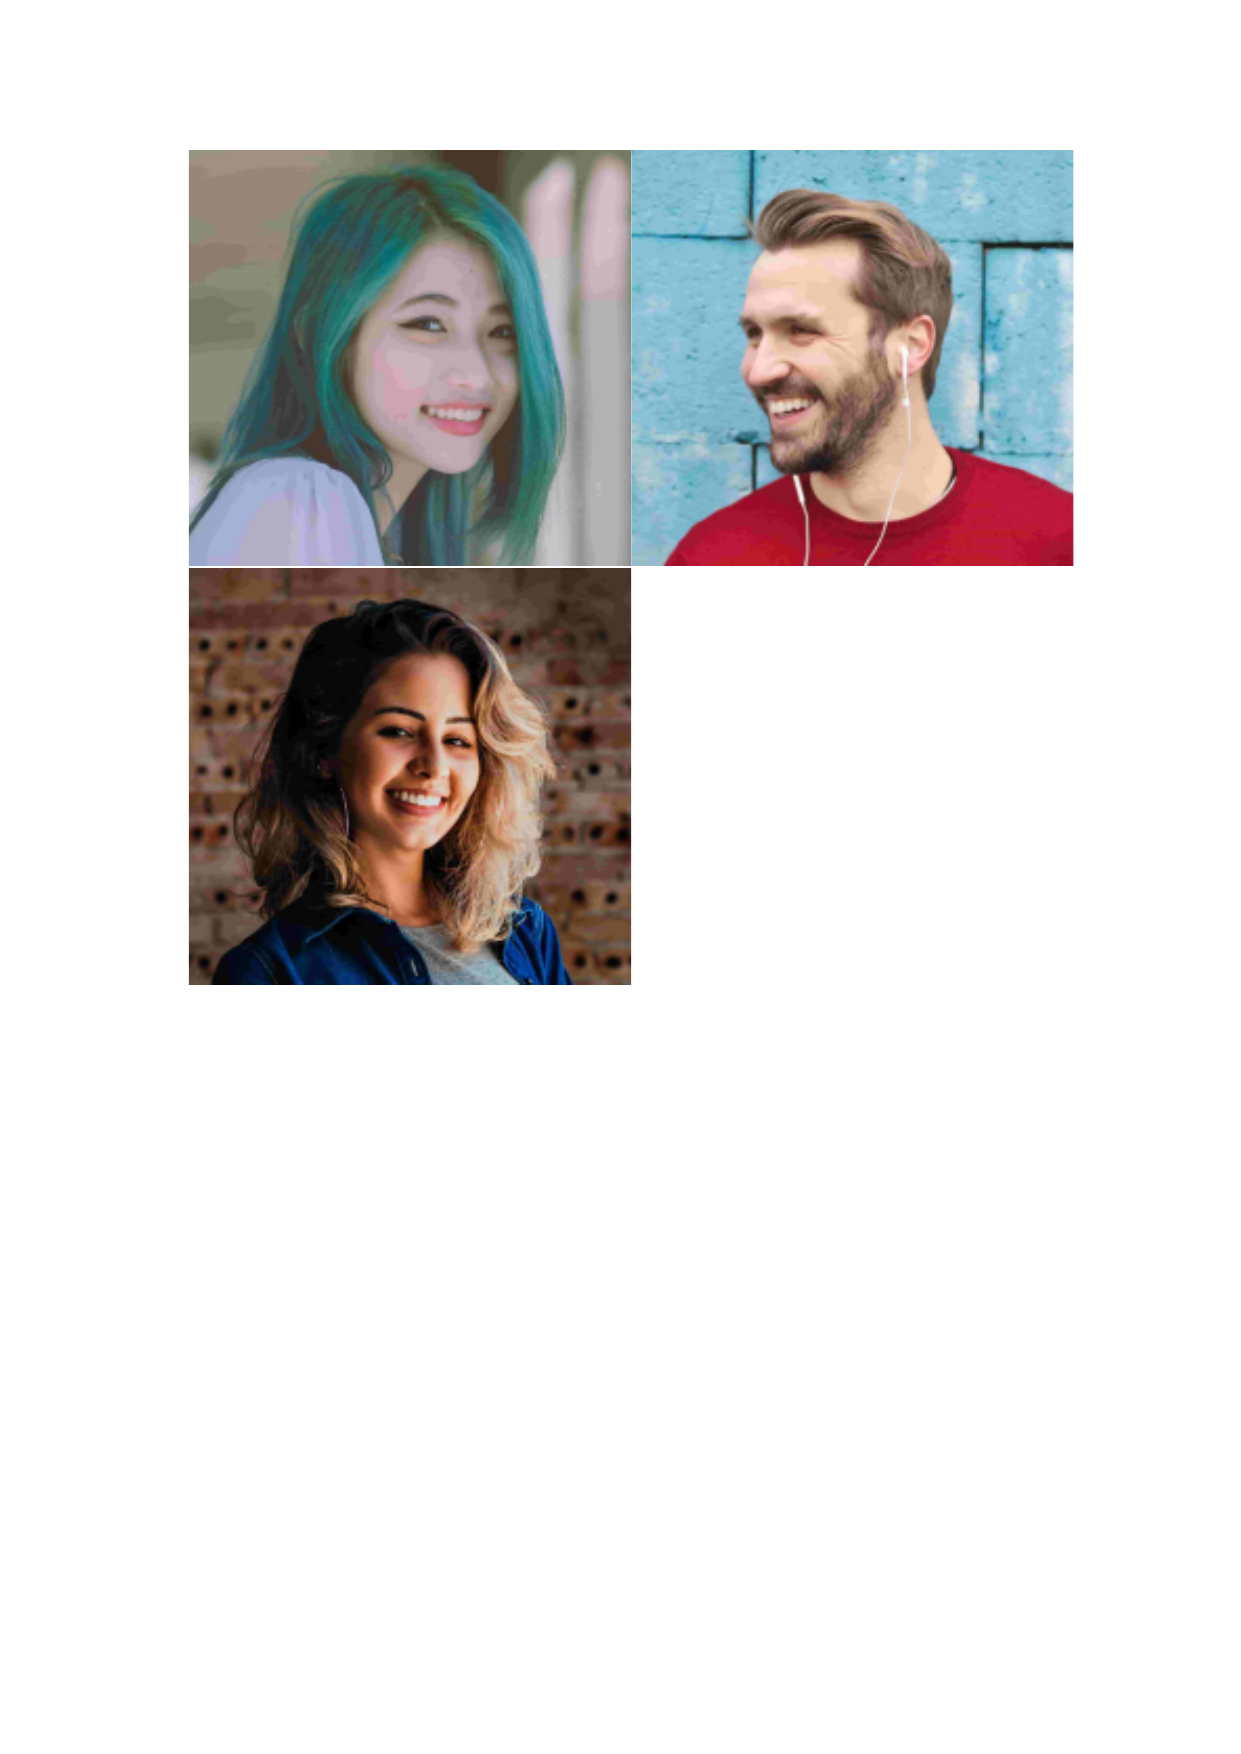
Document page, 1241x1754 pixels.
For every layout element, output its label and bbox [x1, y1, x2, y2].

picture [188, 150, 1074, 566]
picture [188, 568, 632, 985]
